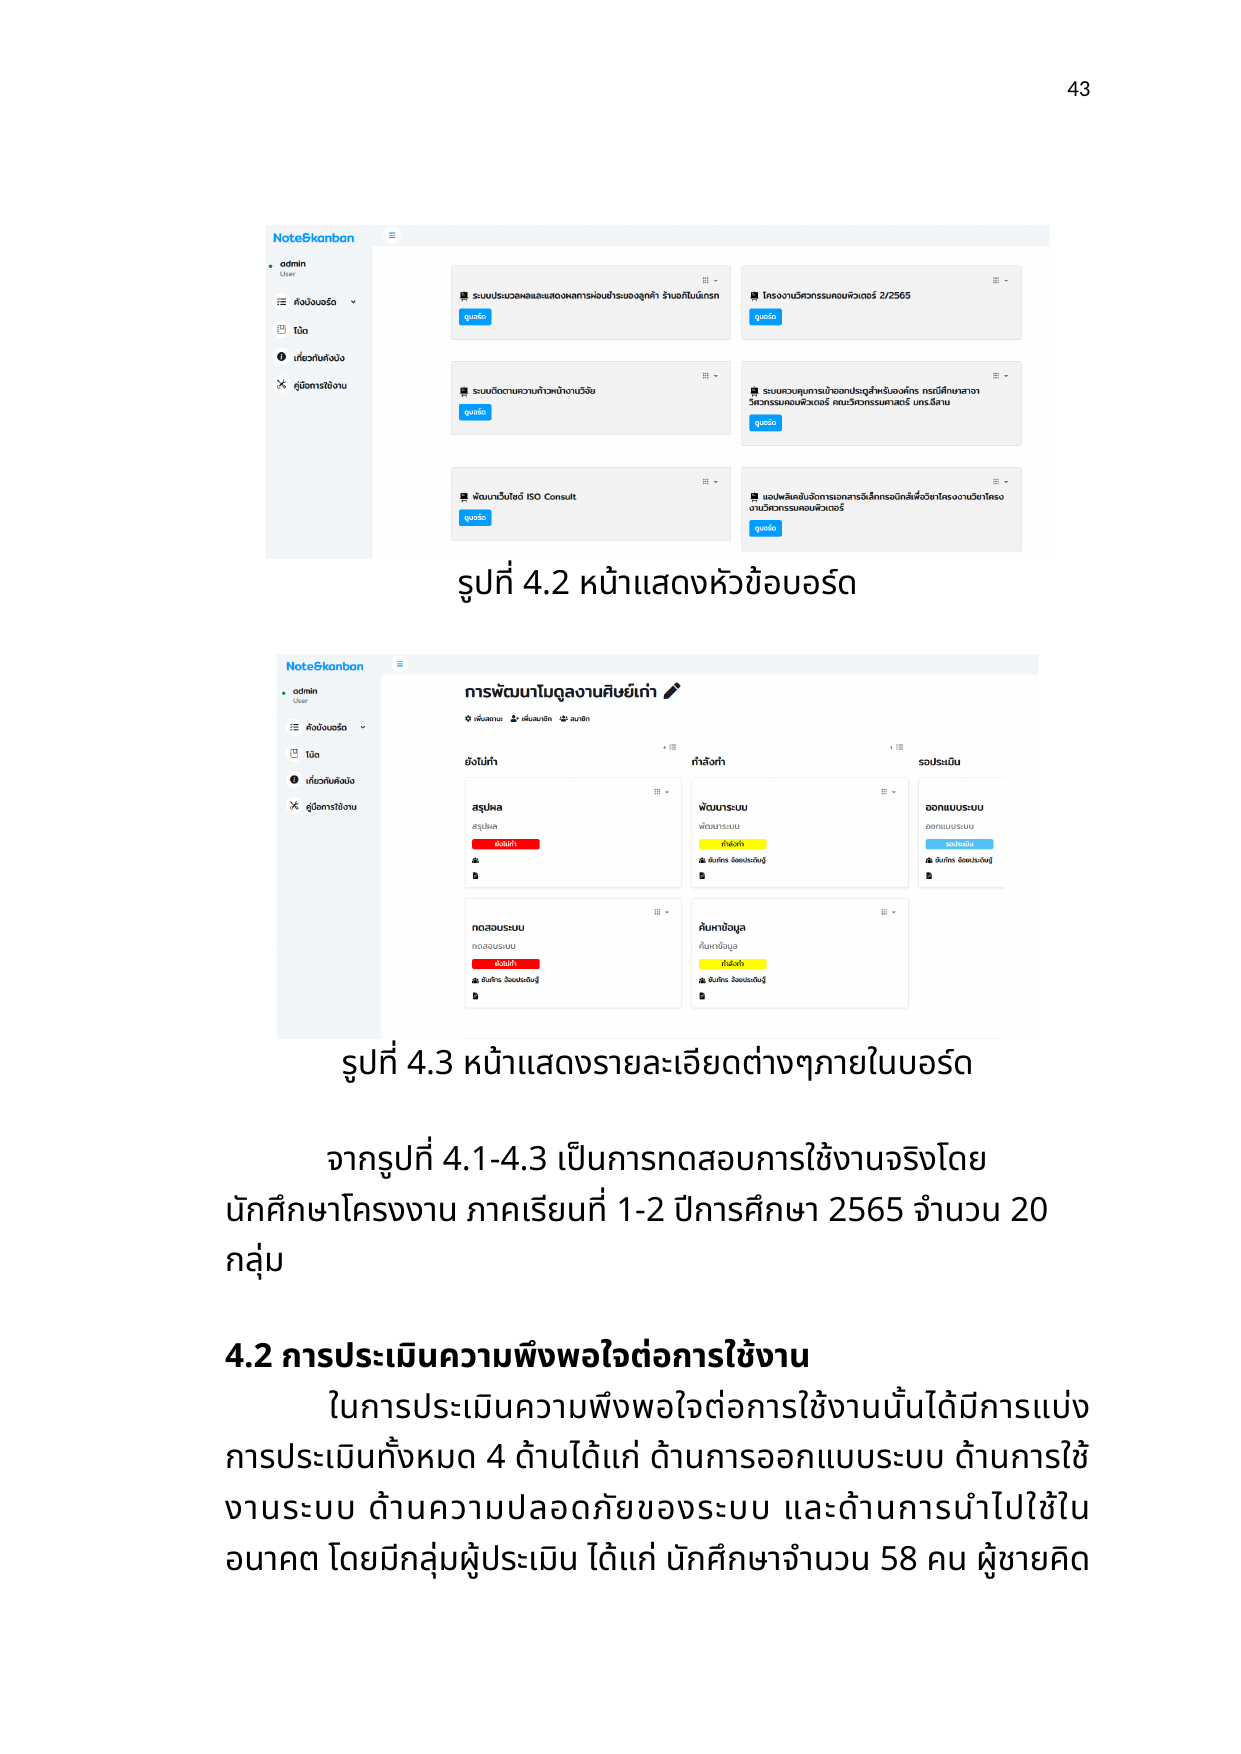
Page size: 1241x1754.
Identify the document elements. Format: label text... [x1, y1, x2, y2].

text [225, 1383, 1090, 1585]
text รูปที่ 4.3 หน้าแสดงรายละเอียดต่างๆภายในบอร์ด [225, 1039, 1090, 1090]
text จากรูปที่ 4.1-4.3 เป็นการทดสอบการใช้งานจริงโดยนักศึกษาโครงงาน ภาคเรียนที่ 1-2 ปีการศึกษา 2565 จำนวน 20 กลุ่ม [225, 1135, 1090, 1287]
picture [265, 225, 1050, 559]
text 4.2 การประเมินความพึงพอใจต่อการใช้งาน [225, 1332, 1090, 1383]
picture [276, 654, 1039, 1039]
text รูปที่ 4.2 หน้าแสดงหัวข้อบอร์ด [225, 559, 1090, 609]
